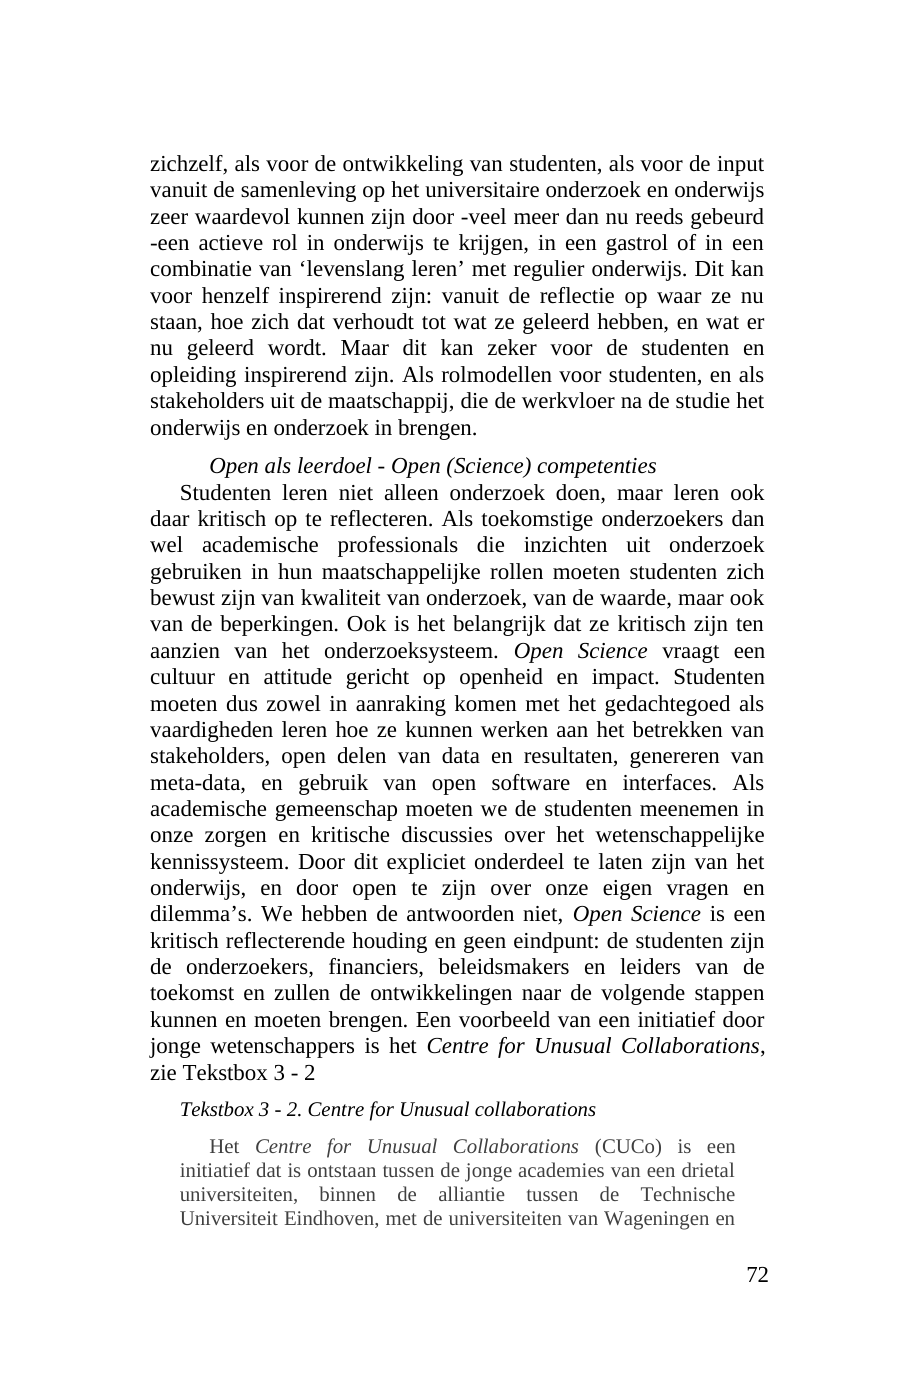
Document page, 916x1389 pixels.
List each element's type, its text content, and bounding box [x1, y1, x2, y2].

text Tekstbox 3 - 2. Centre for Unusual collaborations [179, 1097, 736, 1121]
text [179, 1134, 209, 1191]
text Studenten leren niet alleen onderzoek doen, maar leren ook daar kritisch op te reflecteren. Als toekomstige onderzoekers dan wel academische professionals die inzichten uit onderzoek gebruiken in hun maatschappelijke rollen moeten studenten zich bewust zijn van kwaliteit van onderzoek, van de waarde, maar ook van de beperkingen. Ook is het belangrijk dat ze kritisch zijn ten aanzien van het onderzoeksysteem. Open Science vraagt een cultuur en attitude gericht op openheid en impact. Studenten moeten dus zowel in aanraking komen met het gedachtegoed als vaardigheden leren hoe ze kunnen werken aan het betrekken van stakeholders, open delen van data en resultaten, genereren van meta-data, en gebruik van open software en interfaces. Als academische gemeenschap moeten we de studenten meenemen in onze zorgen en kritische discussies over het wetenschappelijke kennissysteem. Door dit expliciet onderdeel te laten zijn van het onderwijs, en door open te zijn over onze eigen vragen en dilemma’s. We hebben de antwoorden niet, Open Science is een kritisch reflecterende houding en geen eindpunt: de studenten zijn de onderzoekers, financiers, beleidsmakers en leiders van de toekomst en zullen de ontwikkelingen naar de volgende stappen kunnen en moeten brengen. Een voorbeeld van een initiatief door jonge wetenschappers is het Centre for Unusual Collaborations, zie Tekstbox 3 - 2 [150, 479, 766, 1085]
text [150, 150, 766, 440]
subtitle Open als leerdoel - Open (Science) competenties [209, 452, 766, 479]
